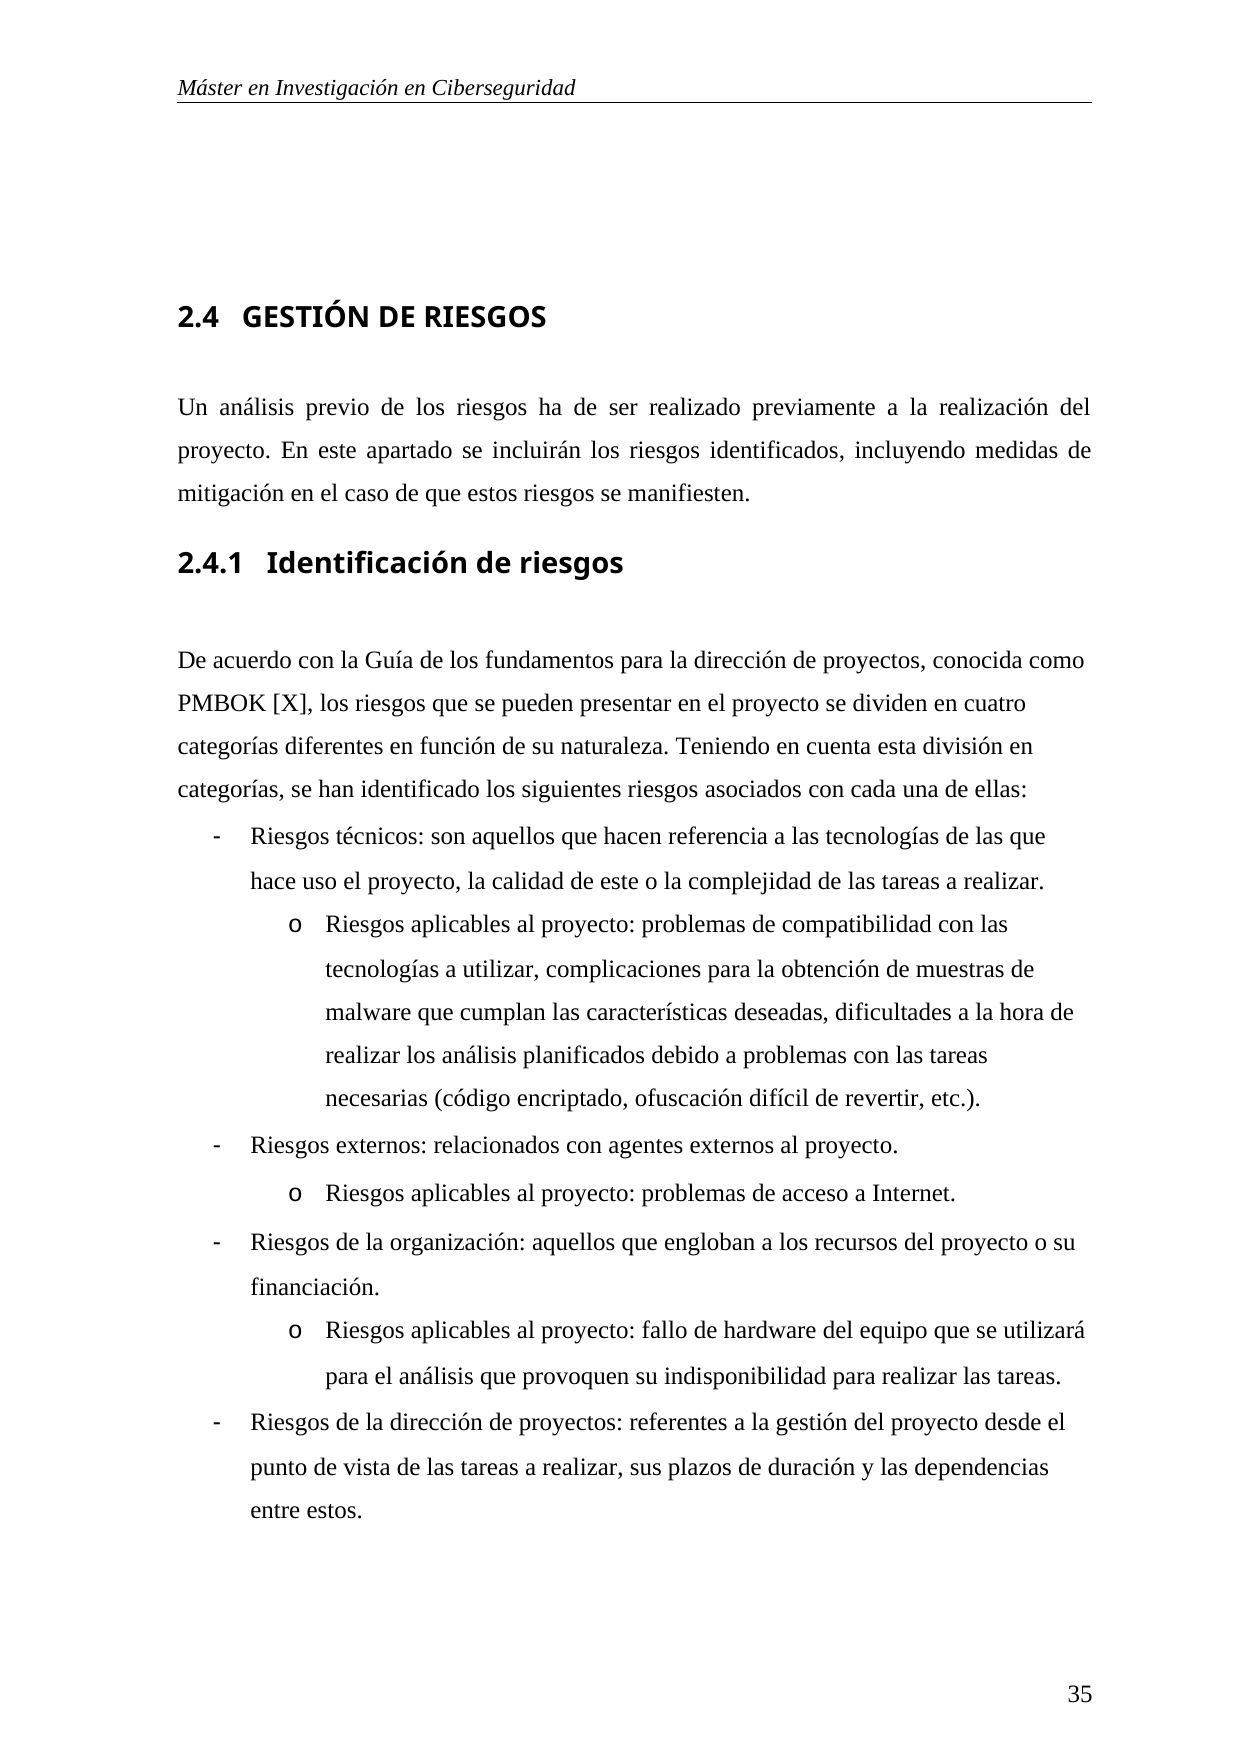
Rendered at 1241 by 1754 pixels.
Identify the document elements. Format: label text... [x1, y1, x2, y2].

subtitle 2.4.1 Identificación de riesgos [177, 542, 1092, 582]
list Riesgos aplicables al proyecto: problemas de compatibilidad con las tecnologías a utilizar, complicaciones para la obtención de muestras de malware que cumplan las características deseadas, dificultades a la hora de realizar los análisis planificados debido a problemas con las tareas necesarias (código encriptado, ofuscación difícil de revertir, etc.). [288, 909, 1092, 1112]
list Riesgos aplicables al proyecto: fallo de hardware del equipo que se utilizará para el análisis que provoquen su indisponibilidad para realizar las tareas. [288, 1316, 1092, 1389]
text Un análisis previo de los riesgos ha de ser realizado previamente a la realización del proyecto. En este apartado se incluirán los riesgos identificados, incluyendo medidas de mitigación en el caso de que estos riesgos se manifiesten. [177, 392, 1092, 507]
list Riesgos de la organización: aquellos que engloban a los recursos del proyecto o su financiación. [213, 1224, 1092, 1301]
list Riesgos externos: relacionados con agentes externos al proyecto. [213, 1127, 1092, 1161]
list Riesgos aplicables al proyecto: problemas de acceso a Internet. [288, 1178, 1092, 1208]
text De acuerdo con la Guía de los fundamentos para la dirección de proyectos, conocida como PMBOK [X], los riesgos que se pueden presentar en el proyecto se dividen en cuatro categorías diferentes en función de su naturaleza. Teniendo en cuenta esta división en categorías, se han identificado los siguientes riesgos asociados con cada una de ellas: [177, 645, 1092, 803]
subtitle 2.4 GESTIÓN DE RIESGOS [177, 297, 1092, 336]
list Riesgos técnicos: son aquellos que hacen referencia a las tecnologías de las que hace uso el proyecto, la calidad de este o la complejidad de las tareas a realizar. [213, 817, 1092, 894]
list Riesgos de la dirección de proyectos: referentes a la gestión del proyecto desde el punto de vista de las tareas a realizar, sus plazos de duración y las dependencias entre estos. [213, 1404, 1092, 1524]
